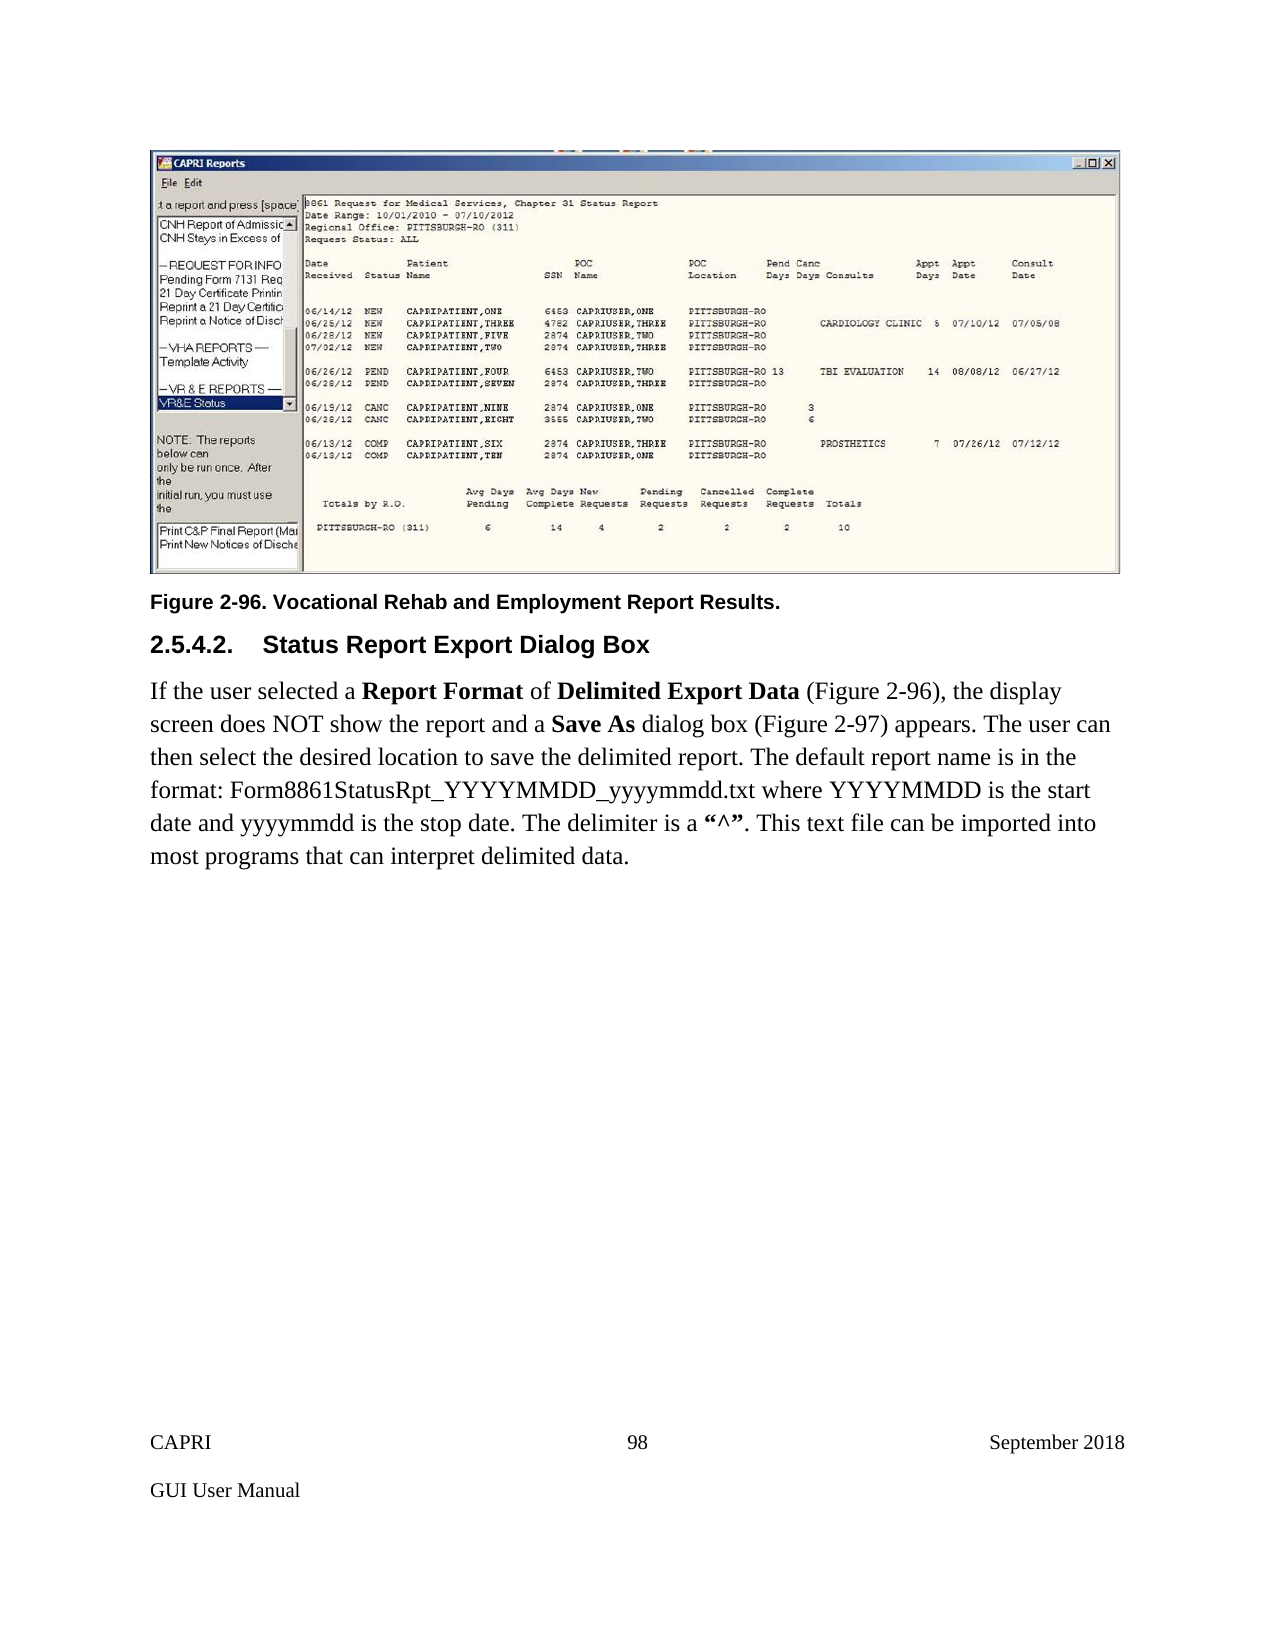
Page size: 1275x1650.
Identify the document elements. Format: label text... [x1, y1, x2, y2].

subtitle Status Report Export Dialog Box [150, 630, 1125, 659]
picture [150, 150, 1121, 574]
